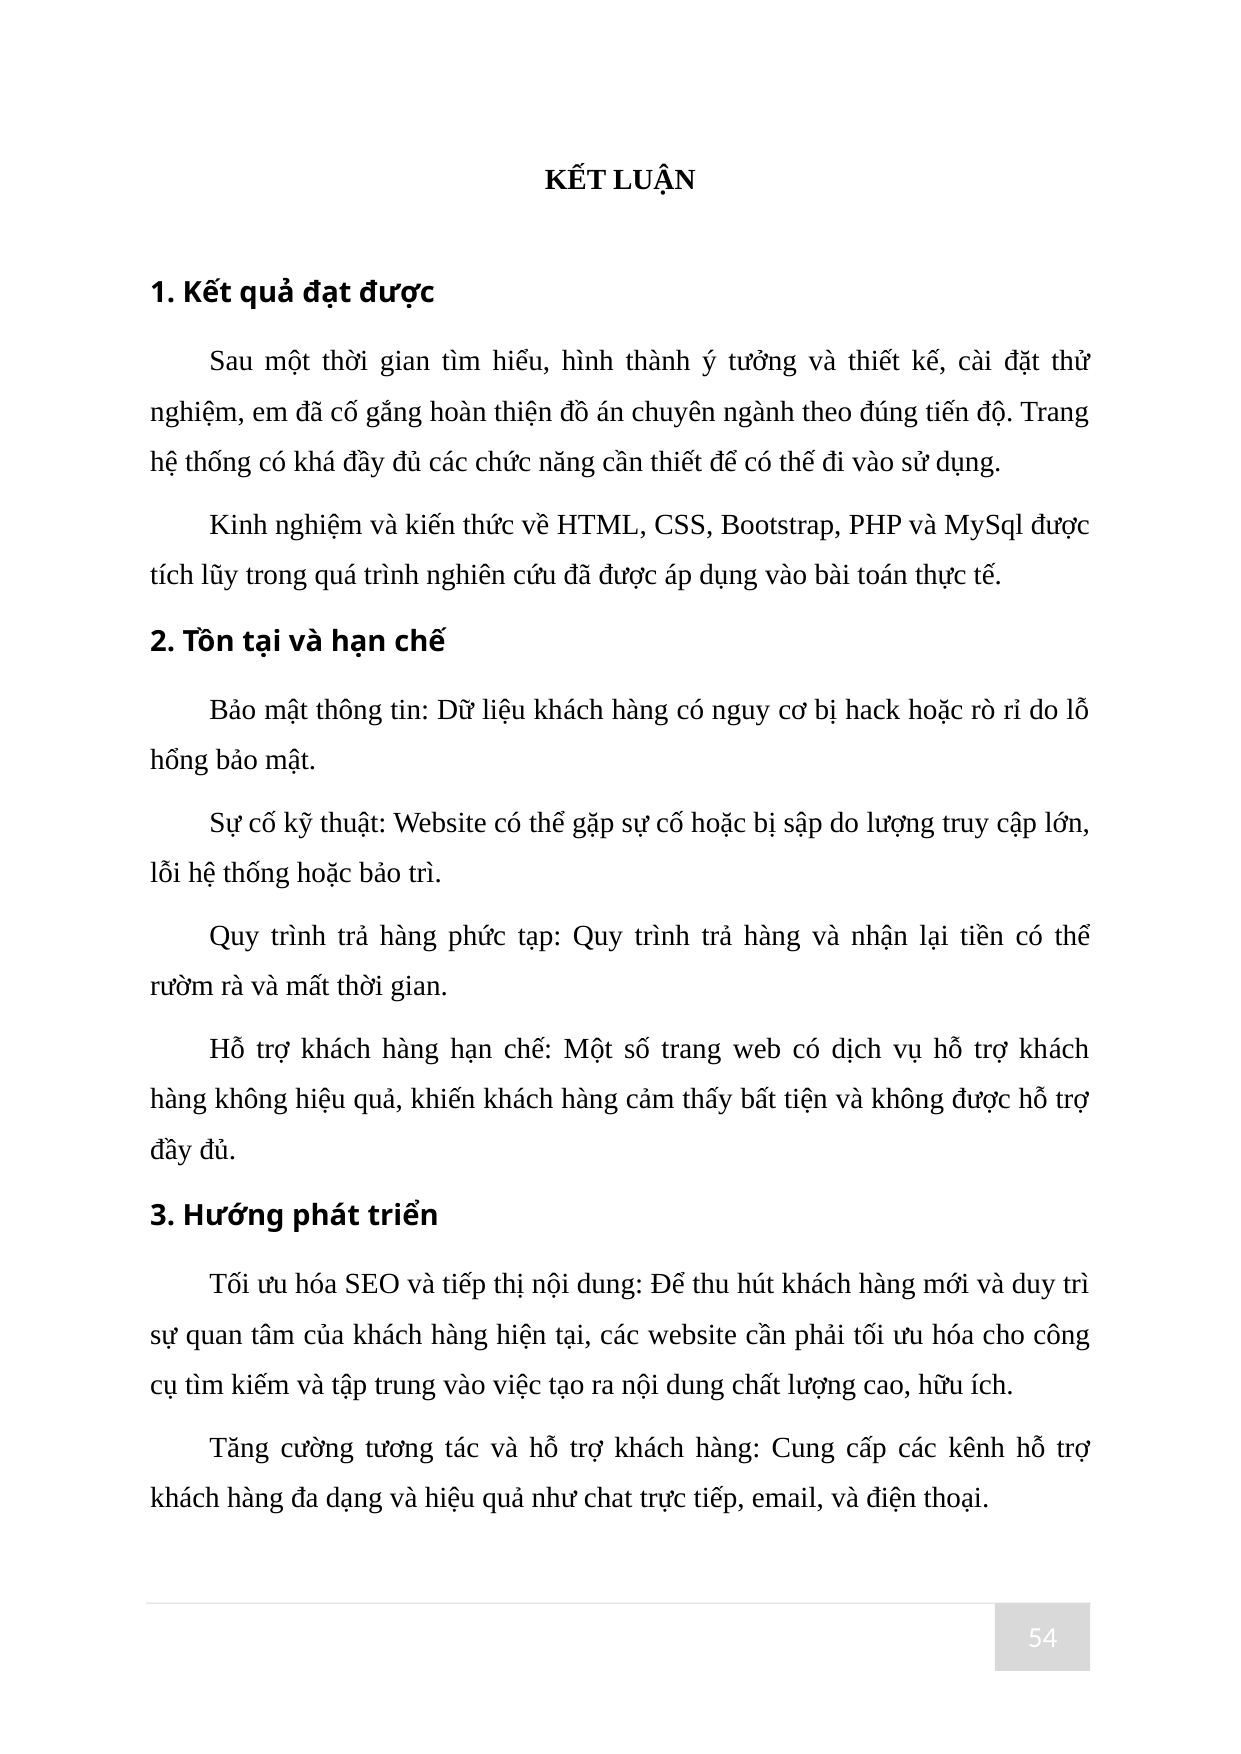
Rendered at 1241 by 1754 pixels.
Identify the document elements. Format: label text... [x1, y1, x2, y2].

list 2. Tồn tại và hạn chế [150, 620, 1090, 659]
text Sự cố kỹ thuật: Website có thể gặp sự cố hoặc bị sập do lượng truy cập lớn, lỗi hệ thống hoặc bảo trì. [150, 805, 1090, 889]
text Tối ưu hóa SEO và tiếp thị nội dung: Để thu hút khách hàng mới và duy trì sự quan tâm của khách hàng hiện tại, các website cần phải tối ưu hóa cho công cụ tìm kiếm và tập trung vào việc tạo ra nội dung chất lượng cao, hữu ích. [150, 1267, 1090, 1401]
text Bảo mật thông tin: Dữ liệu khách hàng có nguy cơ bị hack hoặc rò rỉ do lỗ hổng bảo mật. [150, 692, 1090, 776]
list 3. Hướng phát triển [150, 1195, 1090, 1234]
text Hỗ trợ khách hàng hạn chế: Một số trang web có dịch vụ hỗ trợ khách hàng không hiệu quả, khiến khách hàng cảm thấy bất tiện và không được hỗ trợ đầy đủ. [150, 1031, 1090, 1165]
text Tăng cường tương tác và hỗ trợ khách hàng: Cung cấp các kênh hỗ trợ khách hàng đa dạng và hiệu quả như chat trực tiếp, email, và điện thoại. [150, 1430, 1090, 1514]
list 1. Kết quả đạt được [150, 271, 1090, 311]
subtitle KẾT LUẬN [150, 162, 1090, 196]
text Kinh nghiệm và kiến thức về HTML, CSS, Bootstrap, PHP và MySql được tích lũy trong quá trình nghiên cứu đã được áp dụng vào bài toán thực tế. [150, 507, 1090, 591]
text Quy trình trả hàng phức tạp: Quy trình trả hàng và nhận lại tiền có thể rườm rà và mất thời gian. [150, 918, 1090, 1002]
text Sau một thời gian tìm hiểu, hình thành ý tưởng và thiết kế, cài đặt thử nghiệm, em đã cố gắng hoàn thiện đồ án chuyên ngành theo đúng tiến độ. Trang hệ thống có khá đầy đủ các chức năng cần thiết để có thế đi vào sử dụng. [150, 343, 1090, 477]
